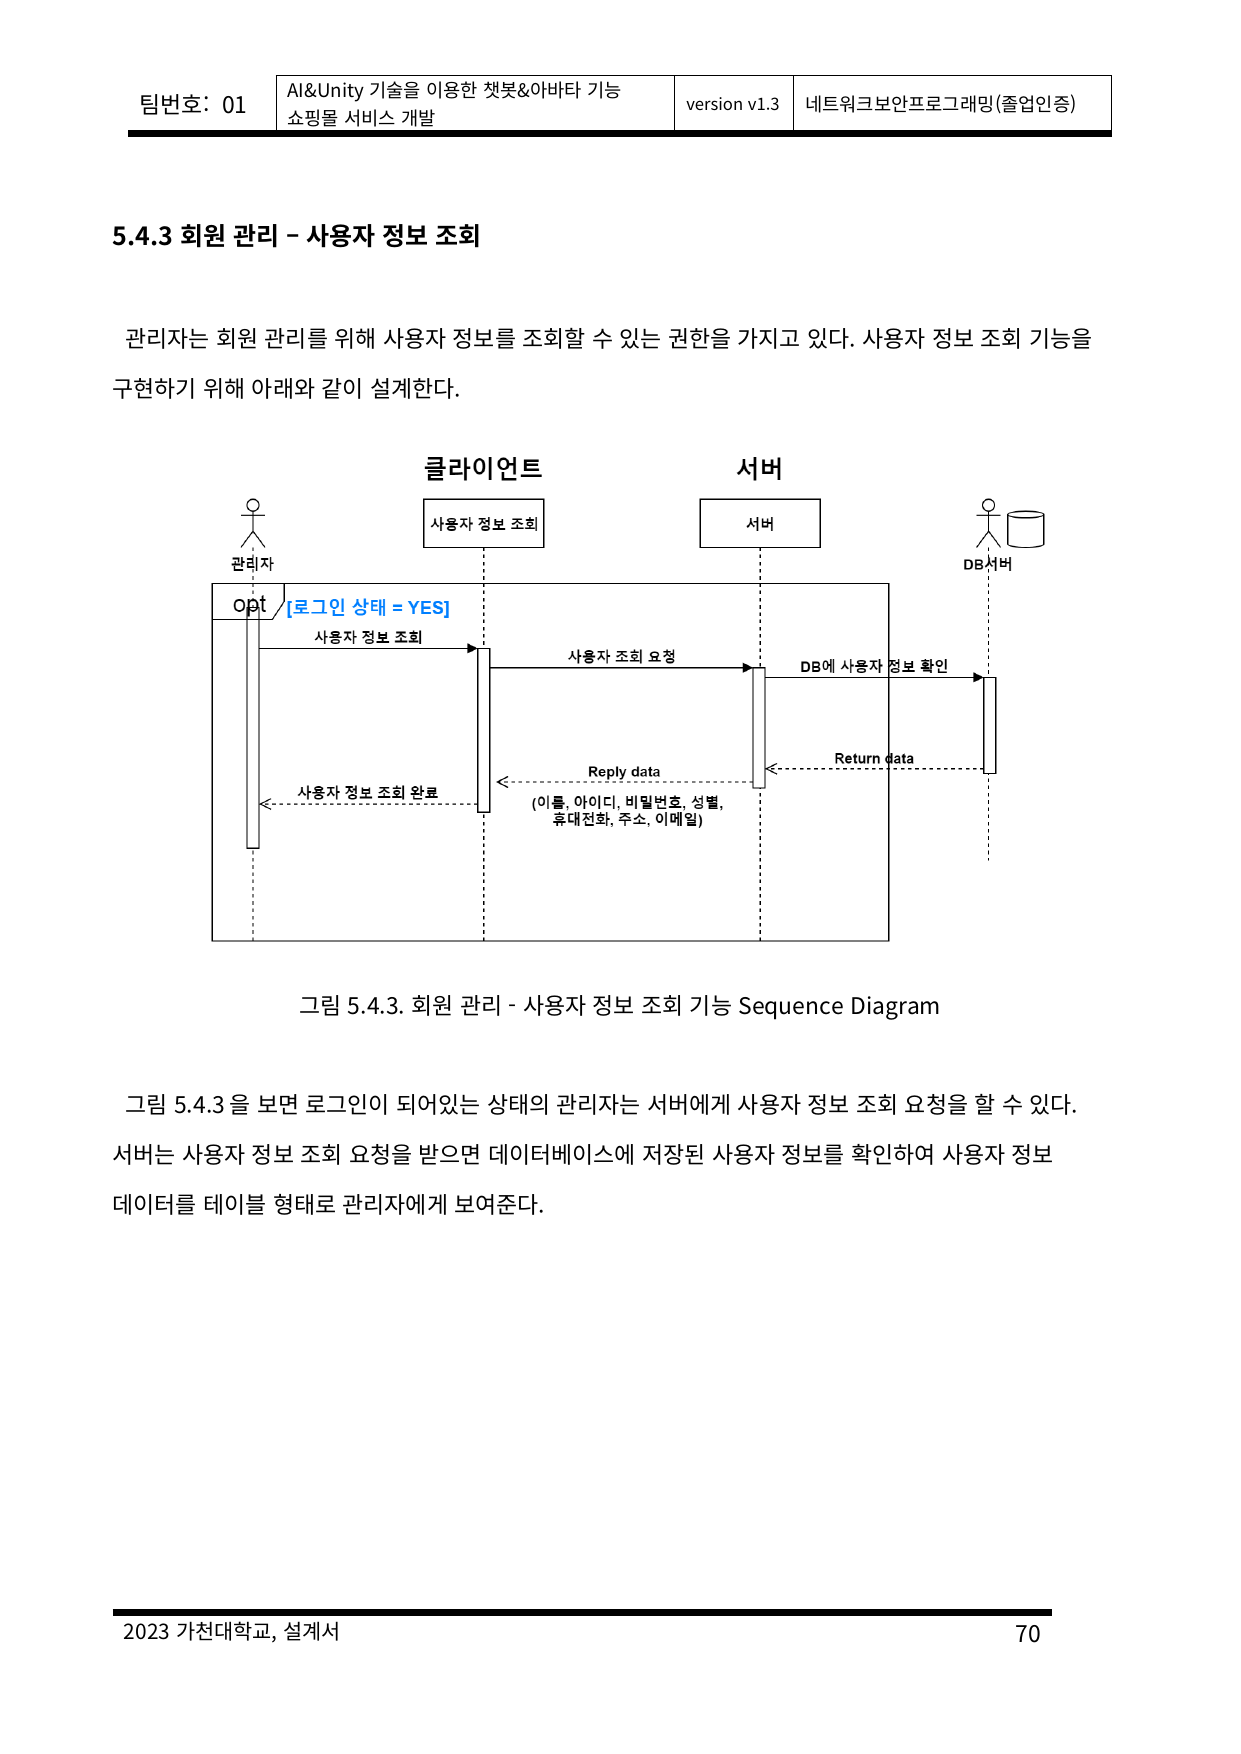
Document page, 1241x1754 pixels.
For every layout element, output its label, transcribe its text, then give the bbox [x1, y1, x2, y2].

picture [150, 420, 1091, 975]
text 그림 5.4.3. 회원 관리 - 사용자 정보 조회 기능 Sequence Diagram [112, 988, 1128, 1021]
text 그림 5.4.3을 보면 로그인이 되어있는 상태의 관리자는 서버에게 사용자 정보 조회 요청을 할 수 있다. 서버는 사용자 정보 조회 요청을 받으면 데이터베이스에 저장된 사용자 정보를 확인하여 사용자 정보 데이터를 테이블 형태로 관리자에게 보여준다. [112, 1087, 1128, 1220]
text 5.4.3 회원 관리 – 사용자 정보 조회 [112, 217, 1128, 253]
text 관리자는 회원 관리를 위해 사용자 정보를 조회할 수 있는 권한을 가지고 있다. 사용자 정보 조회 기능을 구현하기 위해 아래와 같이 설계한다. [112, 321, 1128, 404]
